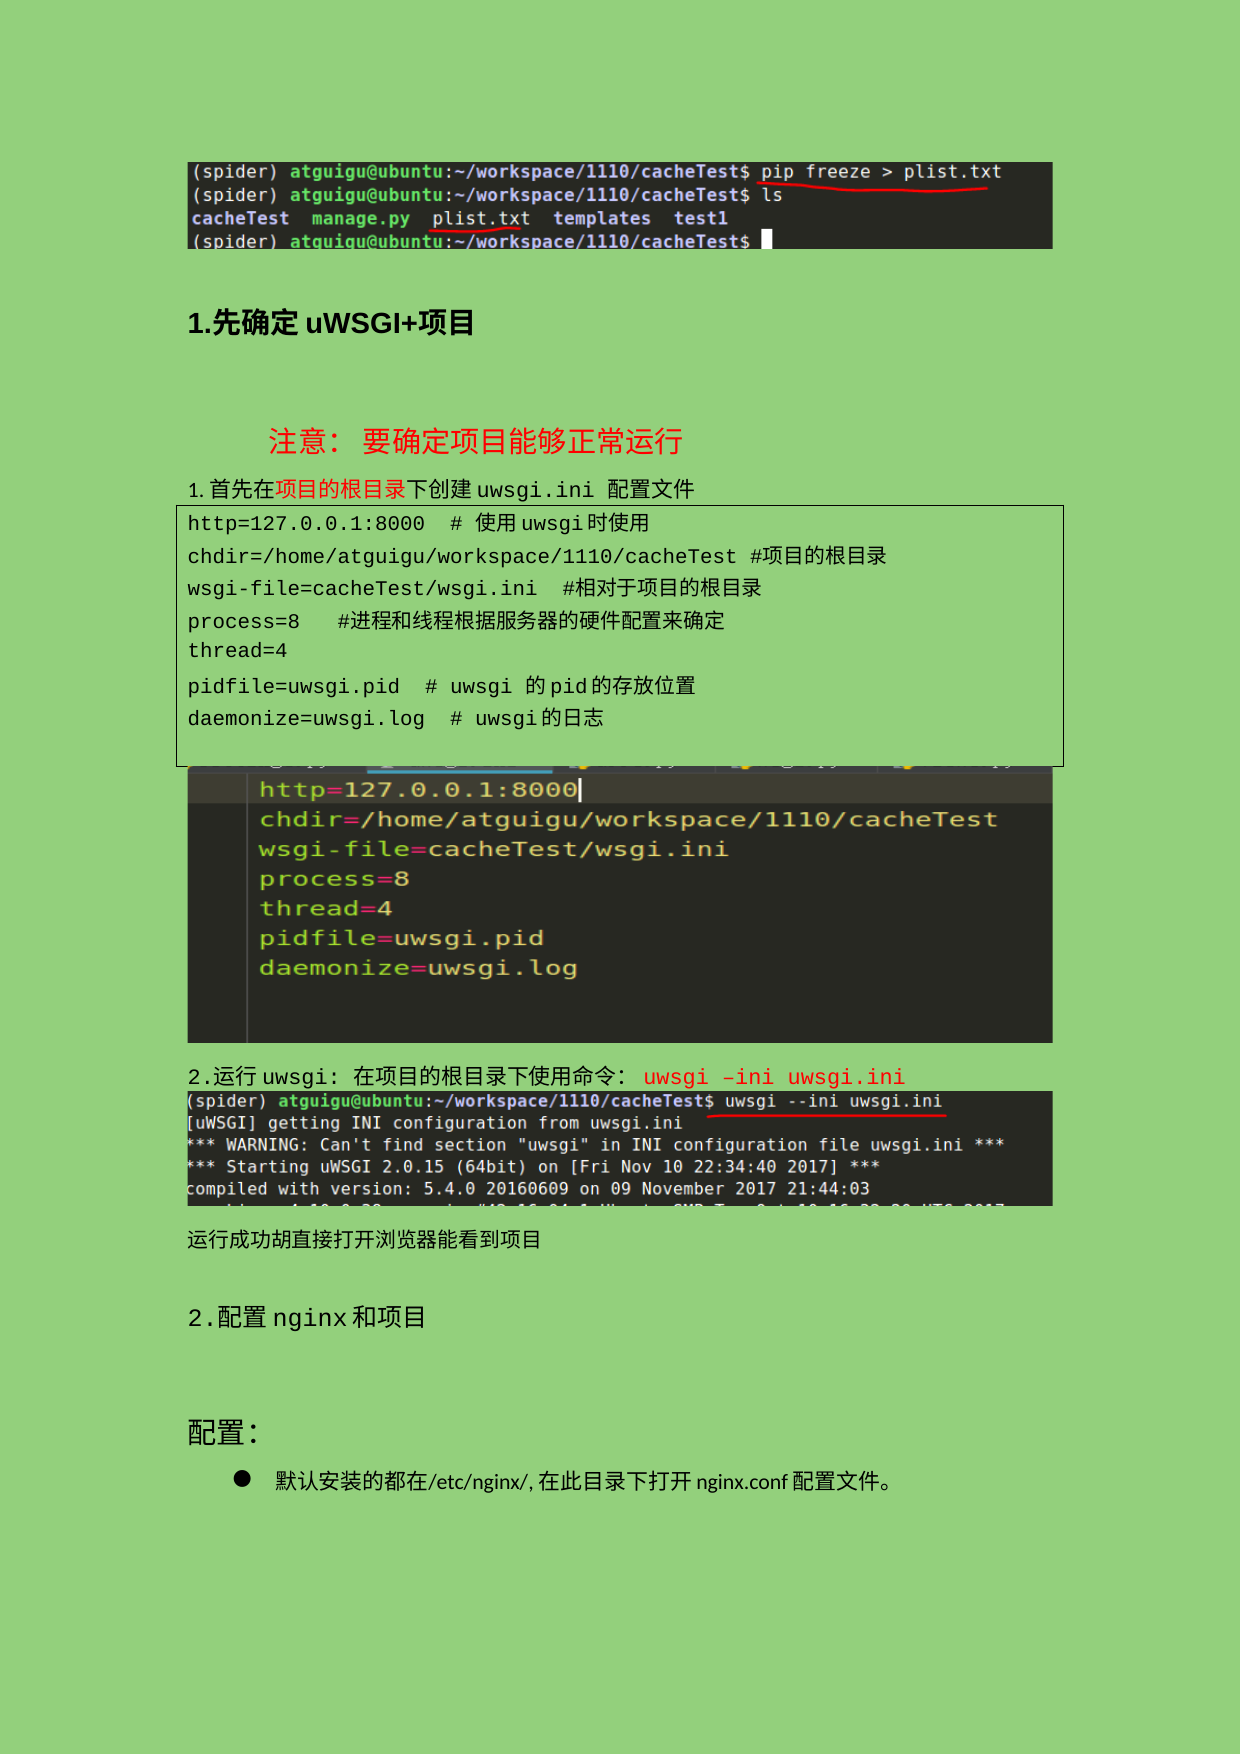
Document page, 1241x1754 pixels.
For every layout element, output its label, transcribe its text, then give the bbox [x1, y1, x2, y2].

subtitle 1.先确定uWSGI+项目 [187, 289, 1053, 354]
table_header http=127.0.0.1:8000 # 使用uwsgi时使用 chdir=/home/atguigu/workspace/1110/cacheTest #项目的根目录 wsgi-file=cacheTest/wsgi.ini #相对于项目的根目录 process=8 #进程和线程根据服务器的硬件配置来确定 thread=4 pidfile=uwsgi.pid # uwsgi 的pid的存放位置 daemonize=uwsgi.log # uwsgi的日志 [177, 506, 1063, 766]
text 1. 首先在项目的根目录下创建 uwsgi.ini 配置文件 [187, 472, 1053, 504]
picture [187, 766, 1053, 1043]
text 2.运行uwsgi: 在项目的根目录下使用命令： uwsgi –ini uwsgi.ini [187, 1059, 1053, 1091]
list 默认安装的都在/etc/nginx/, 在此目录下打开nginx.conf配置文件。 [231, 1463, 1053, 1496]
picture [187, 162, 1053, 249]
text 配置： [187, 1398, 1053, 1463]
picture [187, 1091, 1053, 1206]
text 运行成功胡直接打开浏览器能看到项目 [187, 1222, 1053, 1254]
subtitle 2.配置nginx和项目 [187, 1283, 1053, 1348]
text 注意： 要确定项目能够正常运行 [269, 407, 1053, 472]
